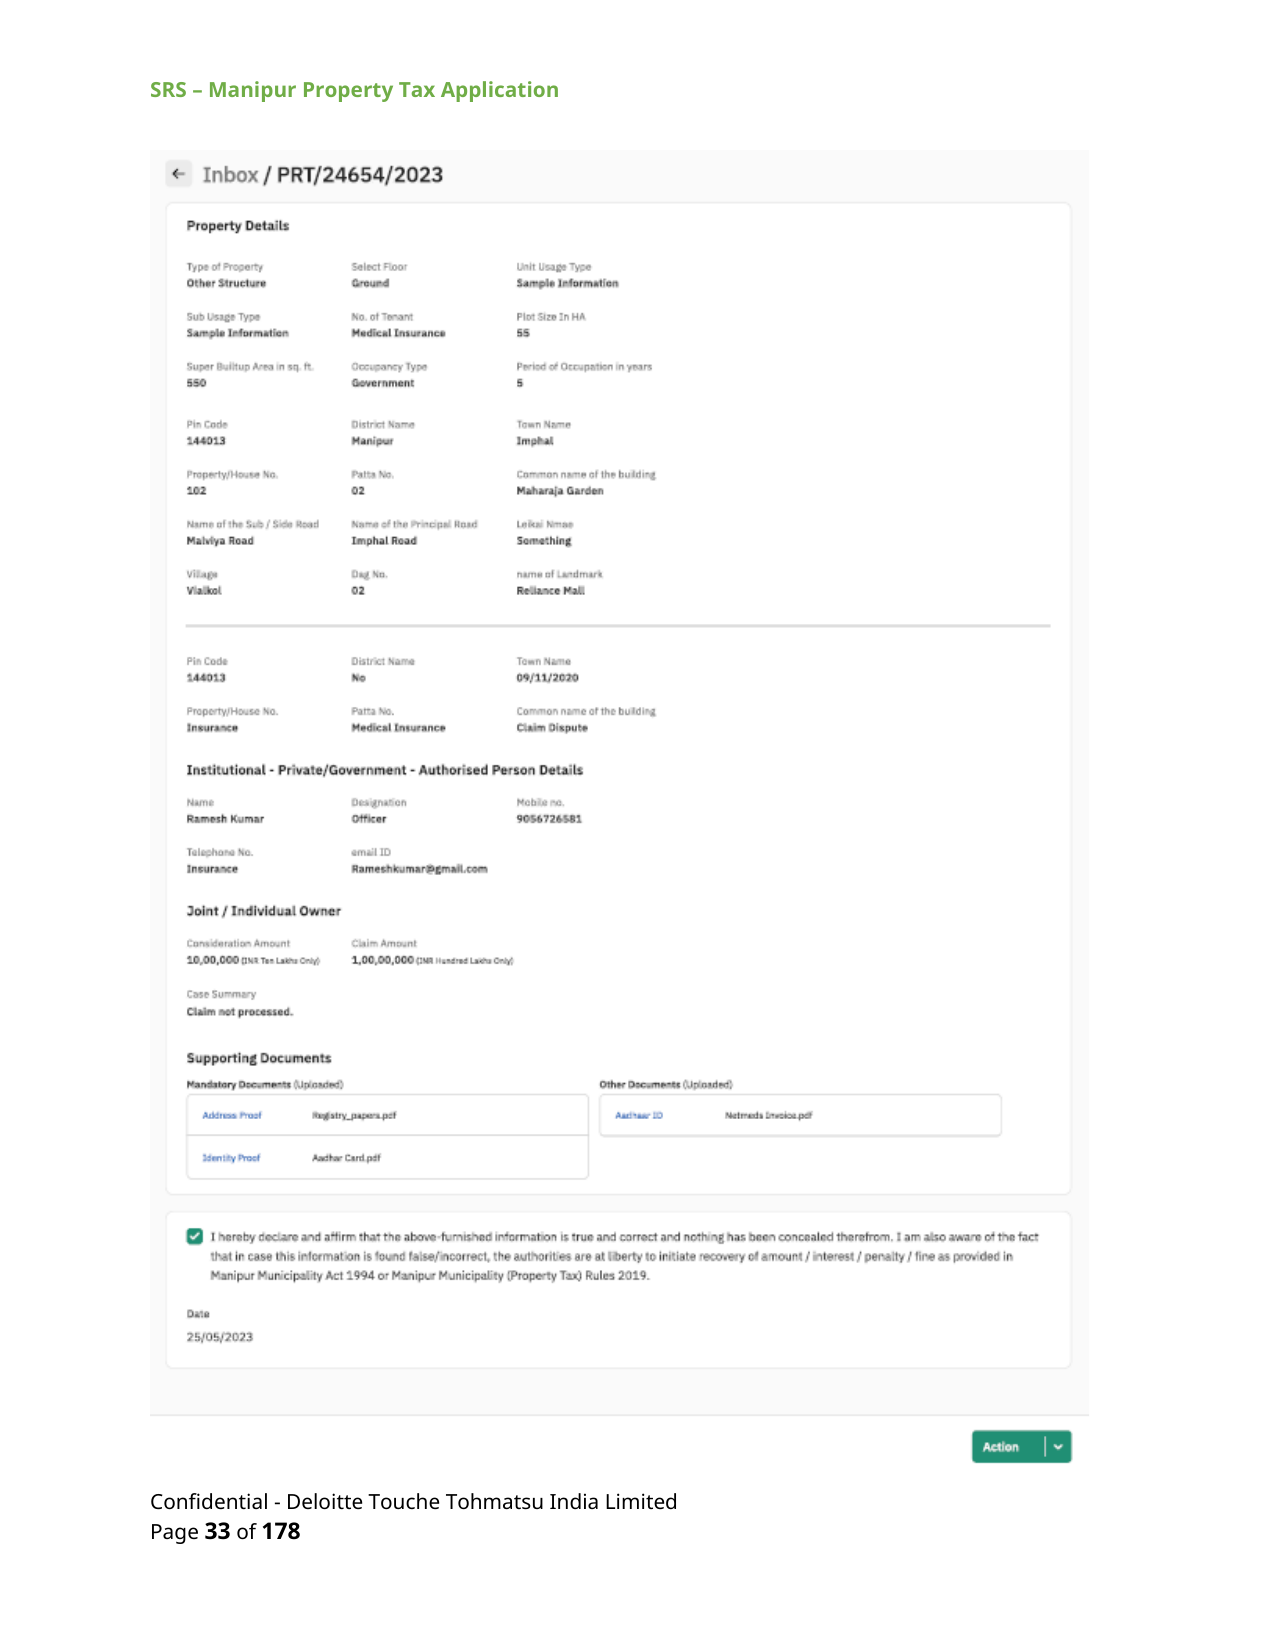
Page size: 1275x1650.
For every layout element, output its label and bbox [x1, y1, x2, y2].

picture [150, 150, 1090, 1471]
